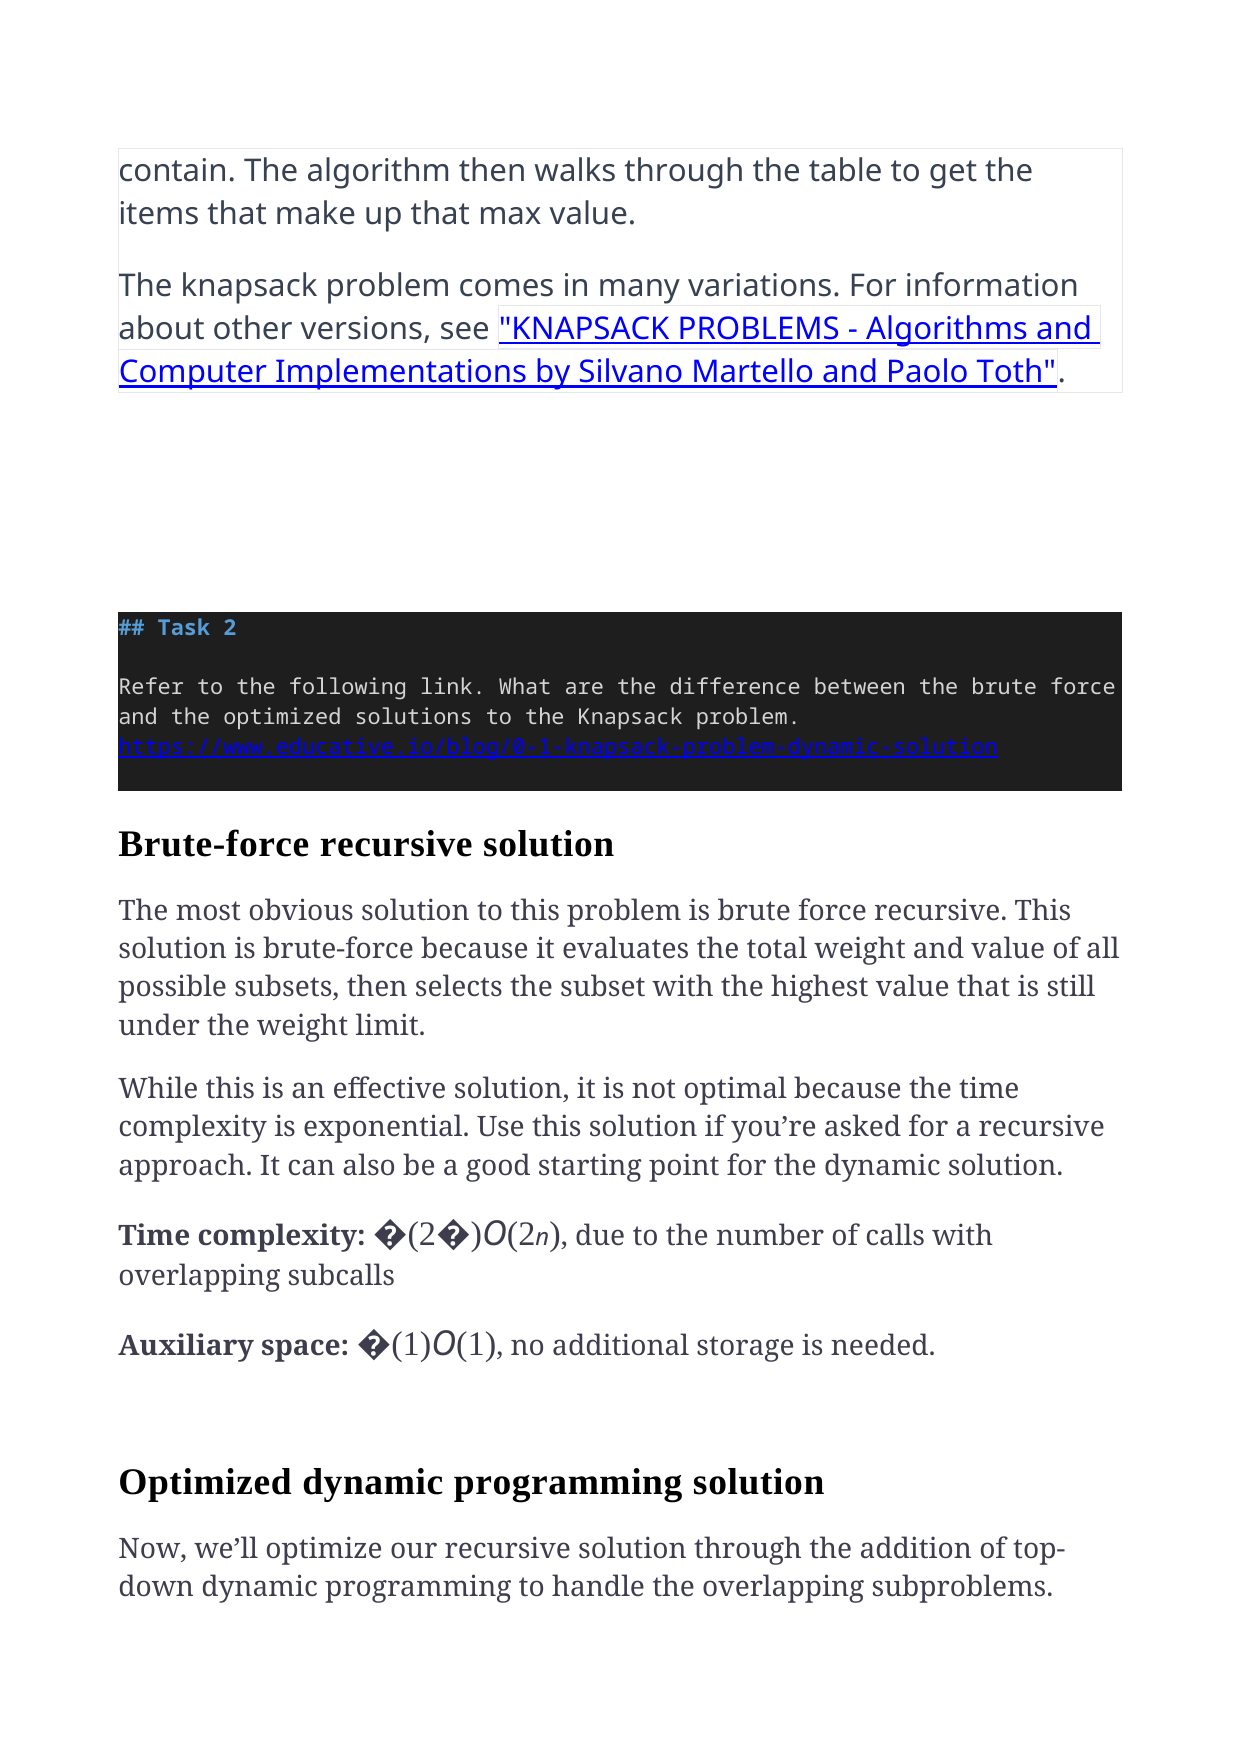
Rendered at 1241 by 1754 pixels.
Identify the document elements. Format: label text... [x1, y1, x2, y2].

subtitle Optimized dynamic programming solution [118, 1460, 1122, 1503]
text https://www.educative.io/blog/0-1-knapsack-problem-dynamic-solution [118, 731, 1122, 761]
text While this is an effective solution, it is not optimal because the time complexity is exponential. Use this solution if you’re asked for a recursive approach. It can also be a good starting point for the dynamic solution. [118, 1068, 1122, 1183]
text Refer to the following link. What are the difference between the brute force and the optimized solutions to the Knapsack problem. [118, 671, 1122, 731]
subtitle Brute-force recursive solution [118, 822, 1122, 865]
text ## Task 2 [118, 612, 1122, 642]
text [119, 149, 1122, 233]
text The most obvious solution to this problem is brute force recursive. This solution is brute-force because it evaluates the total weight and value of all possible subsets, then selects the subset with the highest value that is still under the weight limit. [118, 890, 1122, 1043]
text Auxiliary space: �(1)O(1), no additional storage is needed. [118, 1318, 1122, 1365]
text The knapsack problem comes in many variations. For information about other versions, see "KNAPSACK PROBLEMS - Algorithms and Computer Implementations by Silvano Martello and Paolo Toth". [119, 262, 1122, 392]
text Now, we’ll optimize our recursive solution through the addition of top-down dynamic programming to handle the overlapping subproblems. [118, 1528, 1122, 1604]
text Time complexity: �(2�)O(2n), due to the number of calls with overlapping subcalls [118, 1208, 1122, 1293]
